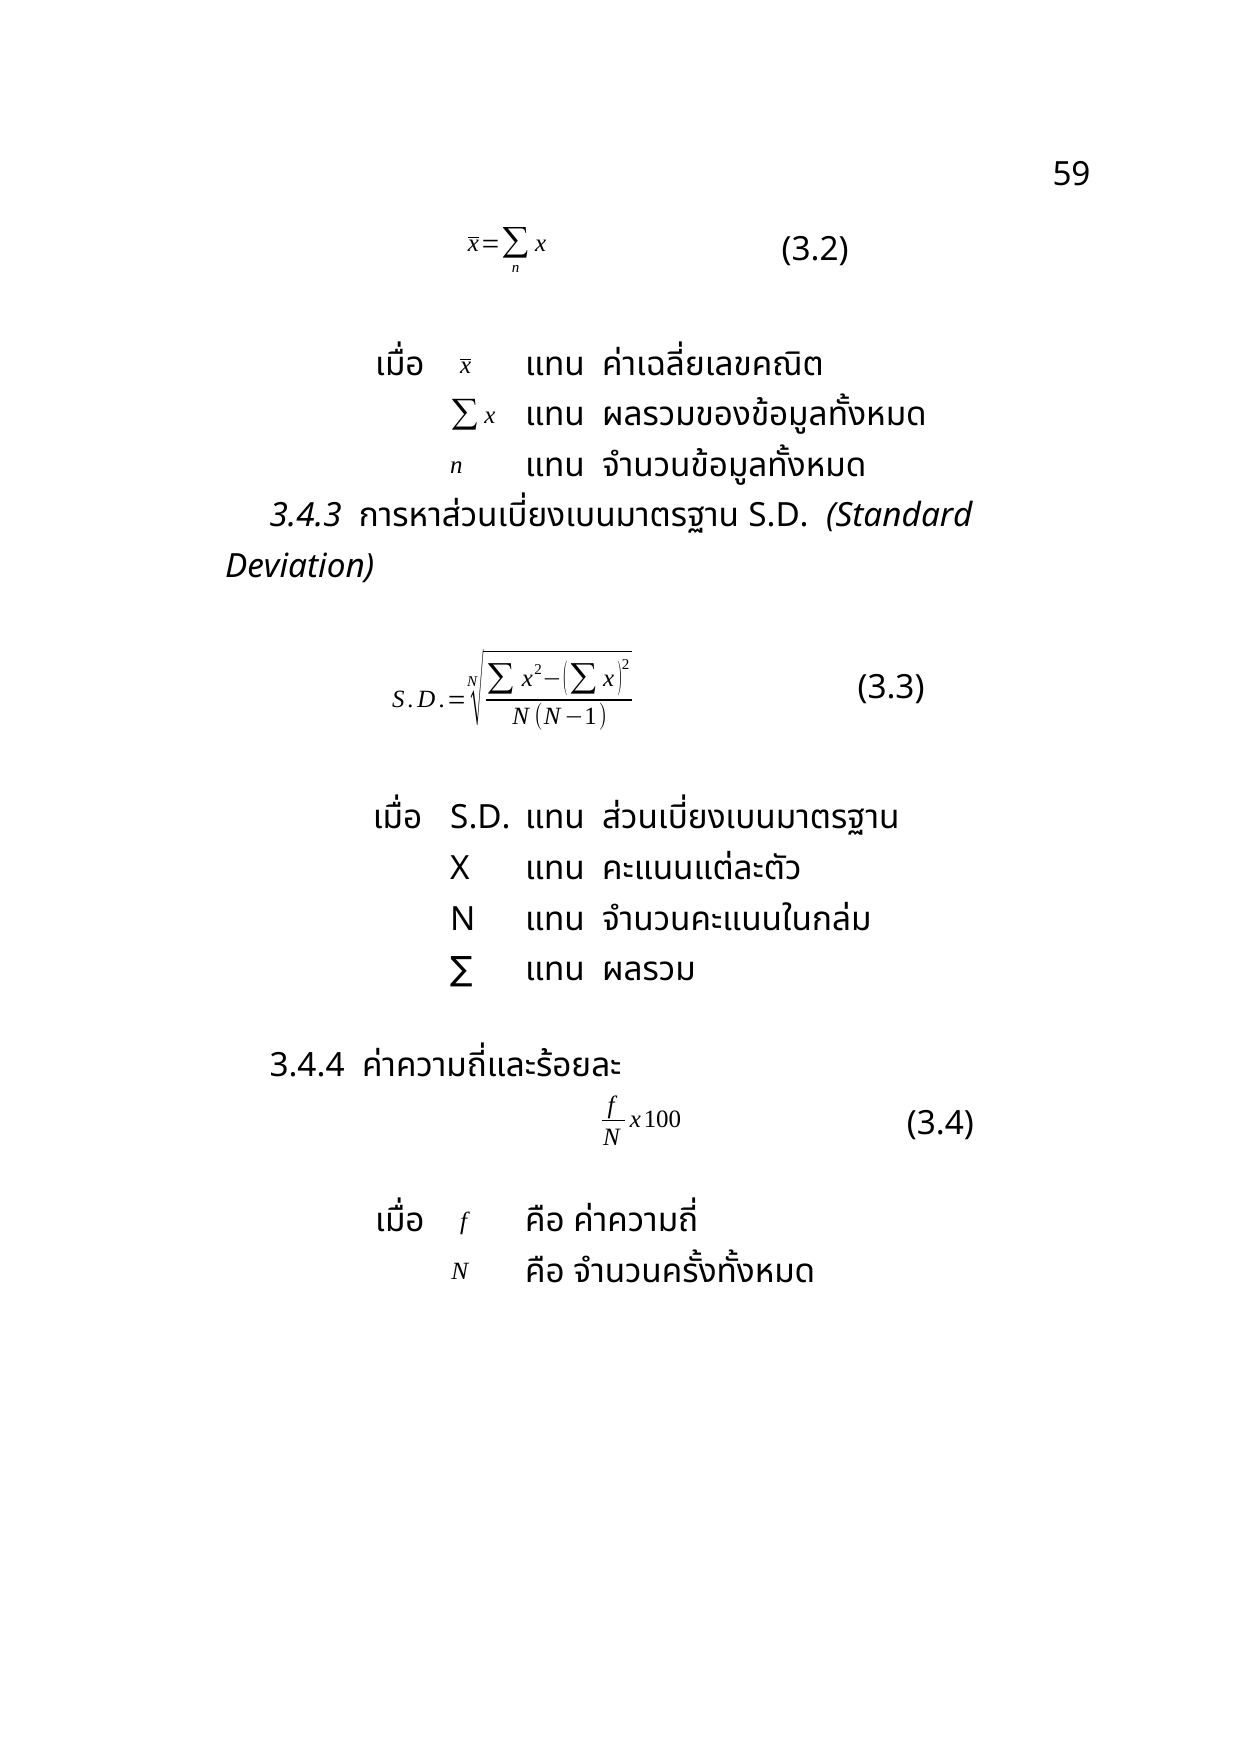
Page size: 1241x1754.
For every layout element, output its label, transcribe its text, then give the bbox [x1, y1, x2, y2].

text (3.2) [225, 225, 1090, 278]
text 3.4.4 ค่าความถี่และร้อยละ [225, 1041, 1090, 1092]
text เมื่อ คือ ค่าความถี่ [225, 1196, 1090, 1247]
text เมื่อ S.D. แทน ส่วนเบี่ยงเบนมาตรฐาน [225, 793, 1090, 844]
text (3.3) [225, 649, 1090, 731]
text 3.4.3 การหาส่วนเบี่ยงเบนมาตรฐาน S.D. (Standard Deviation) [225, 491, 1090, 587]
text คือ จำนวนครั้งทั้งหมด [225, 1247, 1090, 1297]
text ∑ แทน ผลรวม [225, 945, 1090, 996]
text (3.4) [225, 1092, 1090, 1151]
text X แทน คะแนนแต่ละตัว [225, 844, 1090, 894]
text N แทน จำนวนคะแนนในกล่ม [225, 894, 1090, 945]
text แทน ผลรวมของข้อมูลทั้งหมด [225, 390, 1090, 441]
text แทน จำนวนข้อมูลทั้งหมด [225, 441, 1090, 491]
text เมื่อ แทน ค่าเฉลี่ยเลขคณิต [225, 340, 1090, 390]
